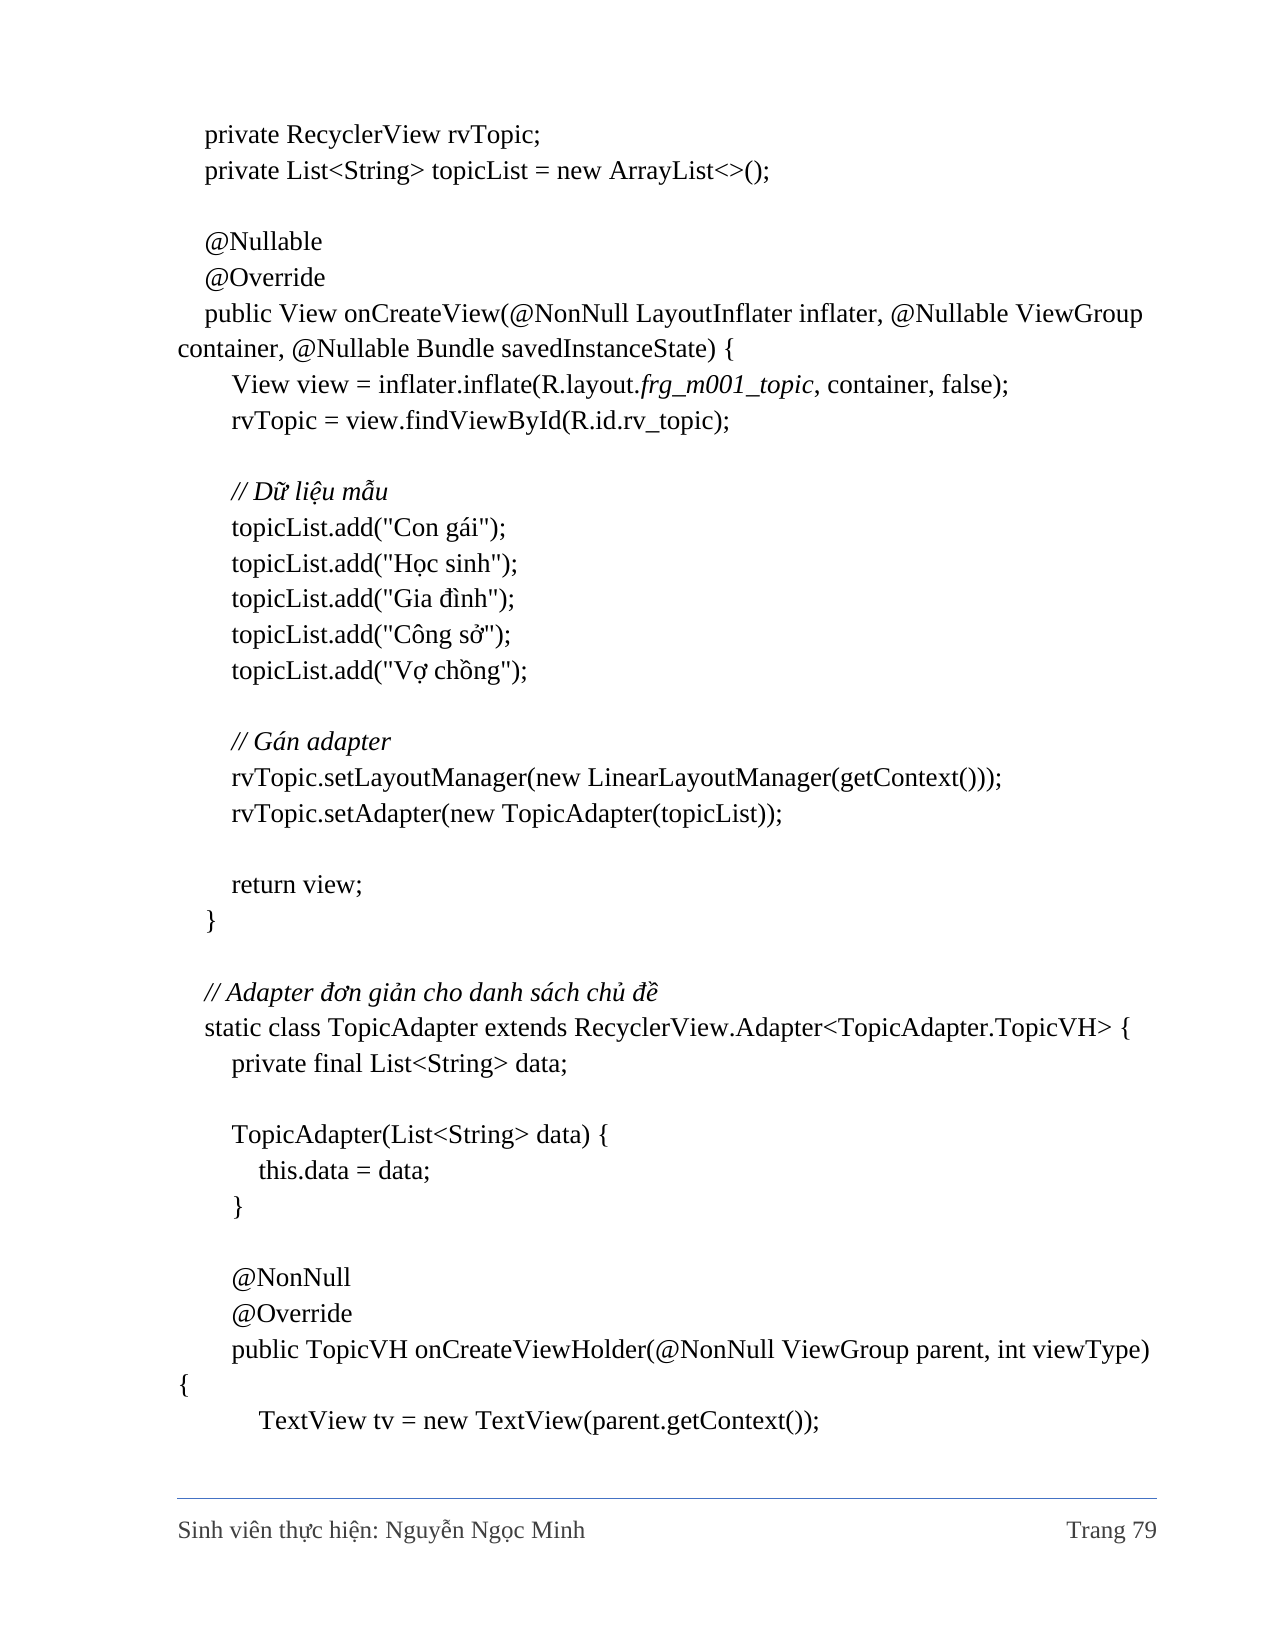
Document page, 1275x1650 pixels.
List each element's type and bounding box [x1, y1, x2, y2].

text [177, 118, 1157, 1436]
